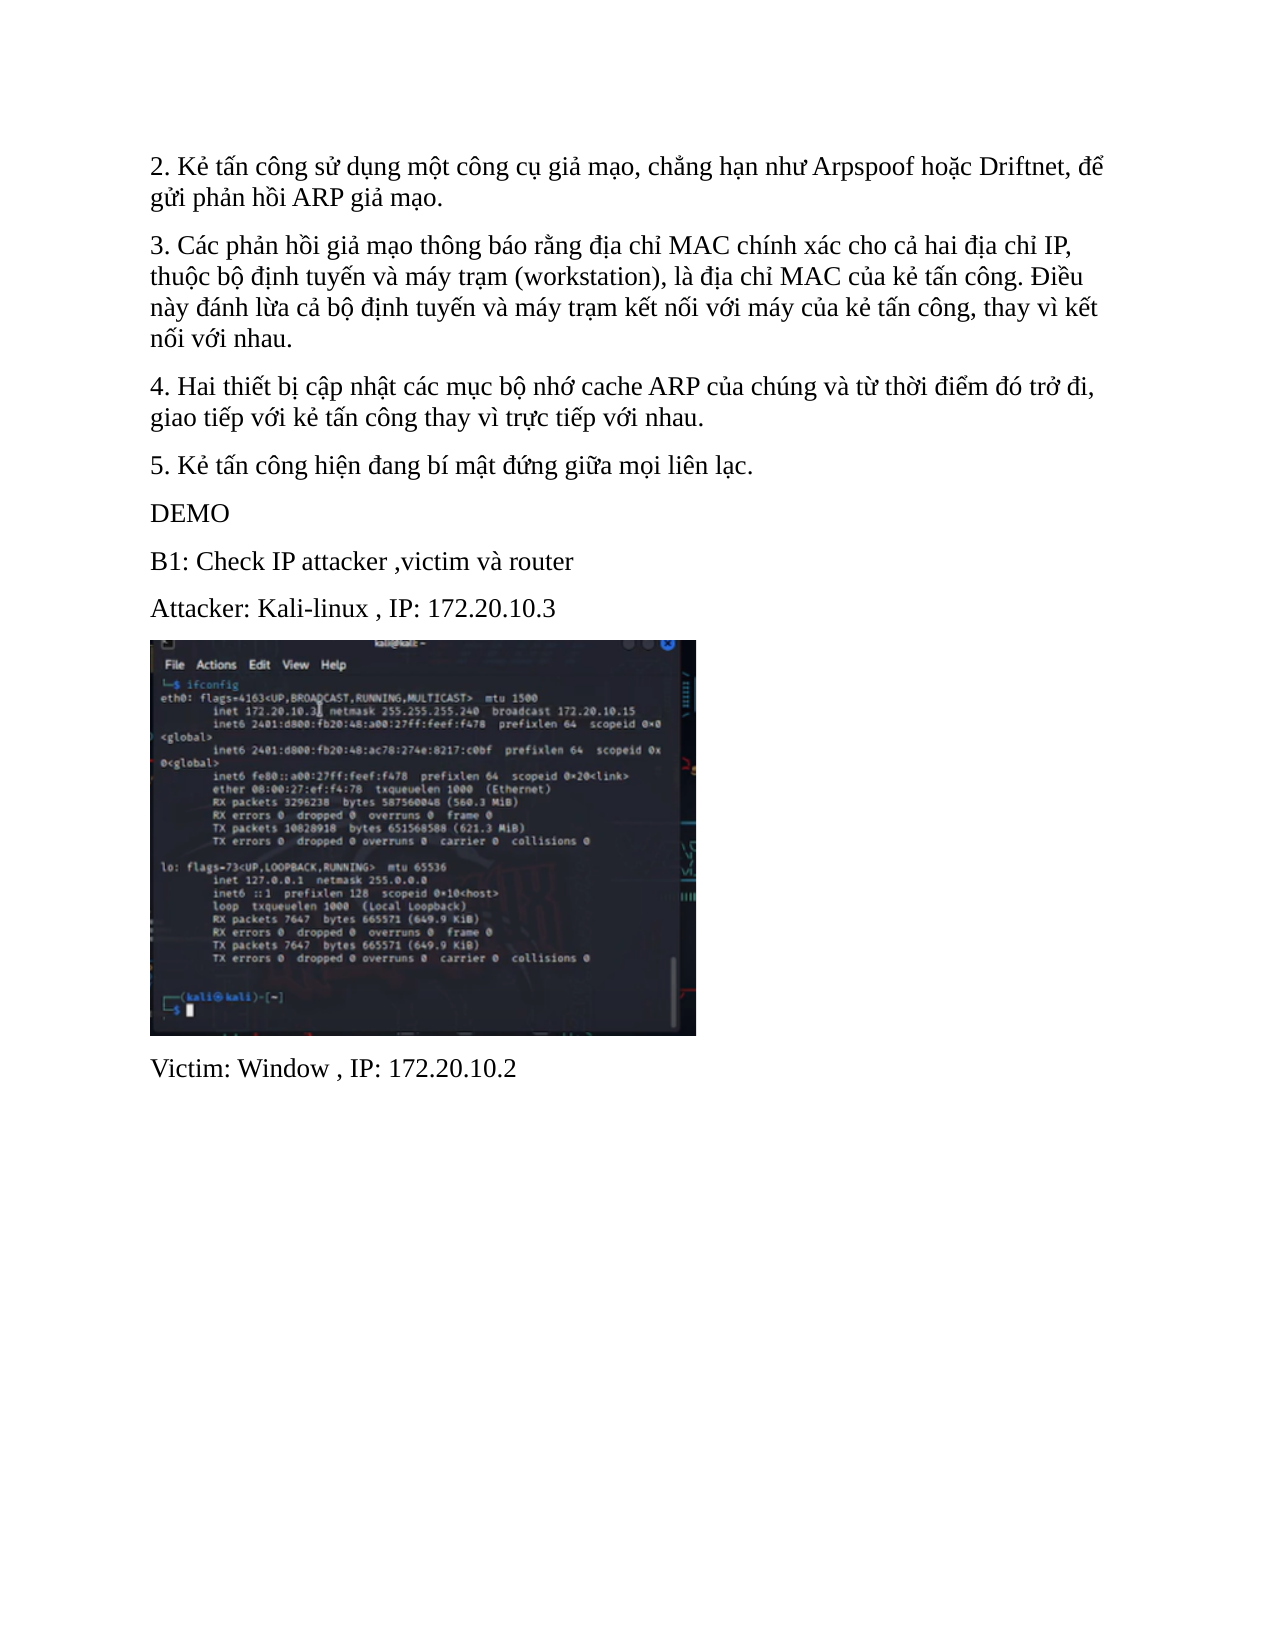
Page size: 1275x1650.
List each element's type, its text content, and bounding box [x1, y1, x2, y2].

text 5. Kẻ tấn công hiện đang bí mật đứng giữa mọi liên lạc. [150, 449, 1125, 480]
text 2. Kẻ tấn công sử dụng một công cụ giả mạo, chẳng hạn như Arpspoof hoặc Driftnet, để gửi phản hồi ARP giả mạo. [150, 150, 1125, 212]
text Attacker: Kali-linux , IP: 172.20.10.3 [150, 593, 1125, 624]
text 4. Hai thiết bị cập nhật các mục bộ nhớ cache ARP của chúng và từ thời điểm đó trở đi, giao tiếp với kẻ tấn công thay vì trực tiếp với nhau. [150, 370, 1125, 432]
text B1: Check IP attacker ,victim và router [150, 545, 1125, 576]
text 3. Các phản hồi giả mạo thông báo rằng địa chỉ MAC chính xác cho cả hai địa chỉ IP, thuộc bộ định tuyến và máy trạm (workstation), là địa chỉ MAC của kẻ tấn công. Điều này đánh lừa cả bộ định tuyến và máy trạm kết nối với máy của kẻ tấn công, thay vì kết nối với nhau. [150, 229, 1125, 353]
text DEMO [150, 497, 1125, 528]
text Victim: Window , IP: 172.20.10.2 [150, 1052, 1125, 1083]
picture [150, 640, 697, 1036]
